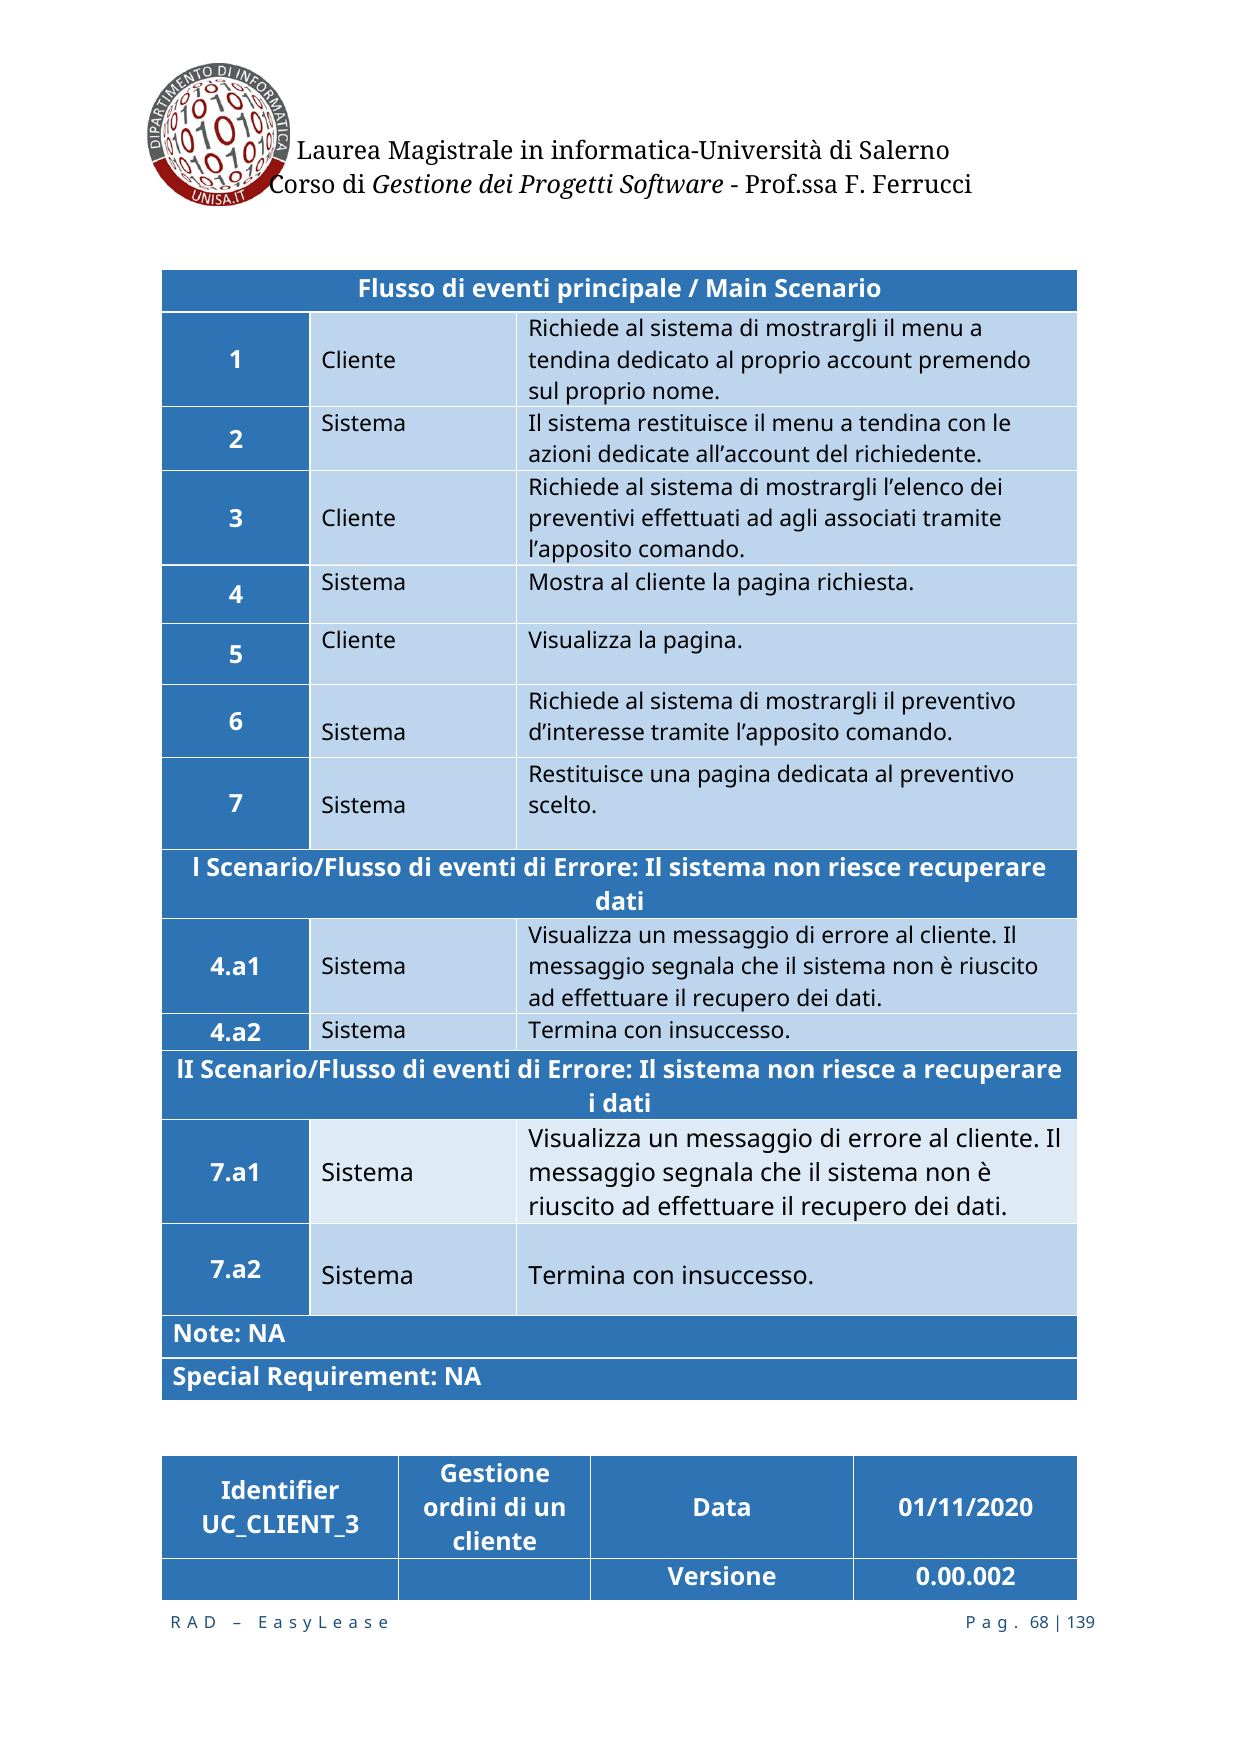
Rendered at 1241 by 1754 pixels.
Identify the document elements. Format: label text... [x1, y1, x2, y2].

table_cell 7.a2 [162, 1224, 309, 1315]
table_cell Restituisce una pagina dedicata al preventivo scelto. [517, 758, 1077, 849]
table_cell Flusso di eventi principale / Main Scenario [162, 270, 1077, 311]
table_cell Termina con insuccesso. [517, 1014, 1077, 1050]
table_cell Mostra al cliente la pagina richiesta. [517, 566, 1077, 623]
table_cell 6 [162, 685, 309, 757]
table_cell [162, 1559, 398, 1600]
table_cell 4.a1 [162, 919, 309, 1013]
table_cell Sistema [311, 1120, 516, 1223]
table_cell 1 [162, 313, 309, 406]
table_cell Cliente [311, 313, 516, 406]
table_header Identifier UC_CLIENT_3 [162, 1456, 398, 1558]
table_cell 5 [162, 624, 309, 684]
table_cell Cliente [311, 624, 516, 684]
table_cell Sistema [311, 1014, 516, 1050]
table_cell Visualizza un messaggio di errore al cliente. Il messaggio segnala che il sistema non è riuscito ad effettuare il recupero dei dati. [517, 1120, 1077, 1223]
table_cell Visualizza la pagina. [517, 624, 1077, 684]
picture [147, 63, 290, 206]
table_cell 7.a1 [162, 1120, 309, 1223]
table_header 01/11/2020 [854, 1456, 1077, 1558]
table_cell 3 [162, 471, 309, 564]
table_cell [399, 1559, 590, 1600]
table_cell Note: NA [162, 1316, 1077, 1357]
table_cell 2 [162, 407, 309, 470]
table_cell Sistema [311, 407, 516, 470]
table_cell 4 [162, 566, 309, 623]
table_header Gestione ordini di un cliente [399, 1456, 590, 1558]
table_cell Sistema [311, 685, 516, 757]
table_header Data [591, 1456, 853, 1558]
table_cell Il sistema restituisce il menu a tendina con le azioni dedicate all’account del richiedente. [517, 407, 1077, 470]
table_cell Visualizza un messaggio di errore al cliente. Il messaggio segnala che il sistema non è riuscito ad effettuare il recupero dei dati. [517, 919, 1077, 1013]
table_cell Versione [591, 1559, 853, 1600]
table_cell Richiede al sistema di mostrargli l’elenco dei preventivi effettuati ad agli associati tramite l’apposito comando. [517, 471, 1077, 564]
table_cell lI Scenario/Flusso di eventi di Errore: Il sistema non riesce a recuperare i dati [162, 1051, 1077, 1119]
table_cell Richiede al sistema di mostrargli il preventivo d’interesse tramite l’apposito comando. [517, 685, 1077, 757]
table_cell 4.a2 [162, 1014, 309, 1050]
table_cell Termina con insuccesso. [517, 1224, 1077, 1315]
table_cell Richiede al sistema di mostrargli il menu a tendina dedicato al proprio account premendo sul proprio nome. [517, 313, 1077, 406]
table_cell 7 [162, 758, 309, 849]
table_cell Sistema [311, 1224, 516, 1315]
table_cell 0.00.002 [854, 1559, 1077, 1600]
table_cell Special Requirement: NA [162, 1359, 1077, 1400]
table_cell Sistema [311, 758, 516, 849]
table_cell Sistema [311, 566, 516, 623]
table_cell Cliente [311, 471, 516, 564]
table_cell Sistema [311, 919, 516, 1013]
table_cell l Scenario/Flusso di eventi di Errore: Il sistema non riesce recuperare dati [162, 850, 1077, 918]
